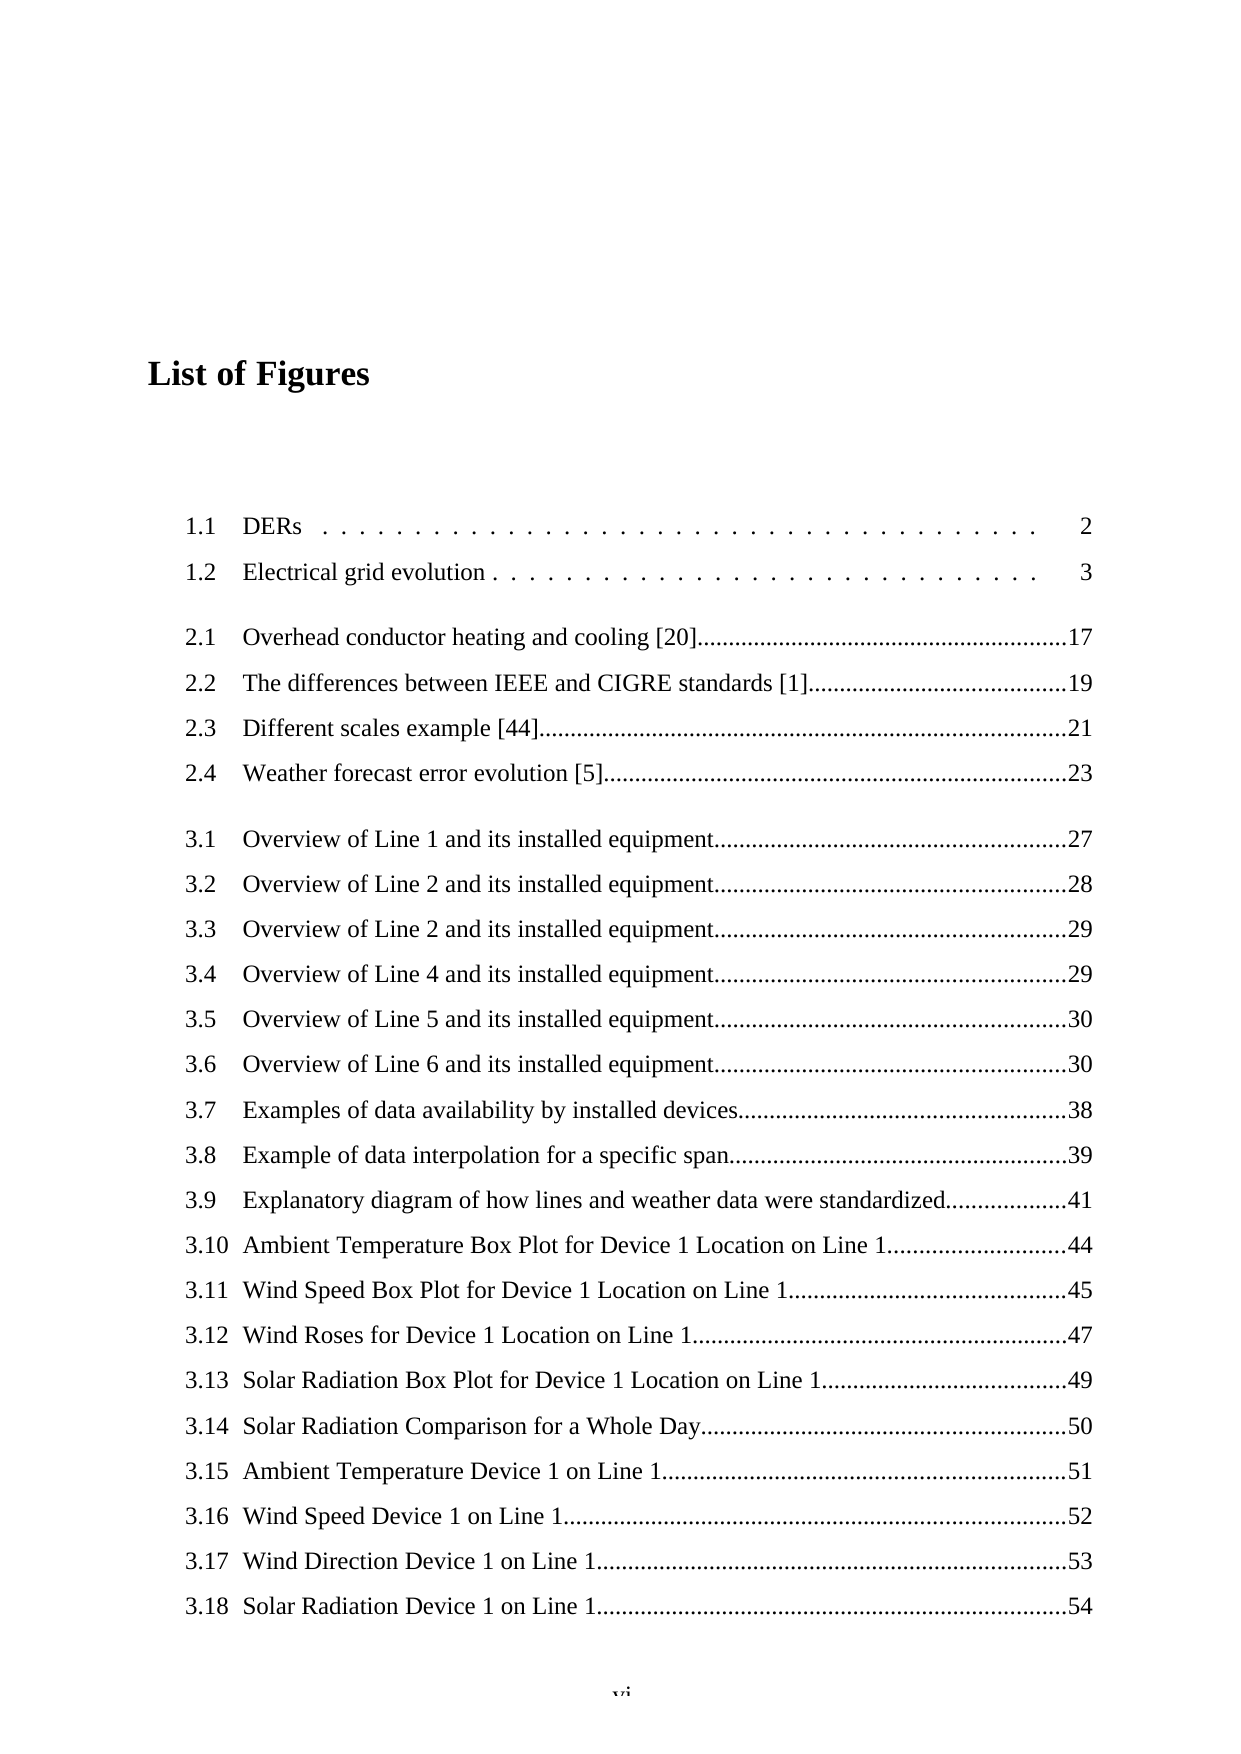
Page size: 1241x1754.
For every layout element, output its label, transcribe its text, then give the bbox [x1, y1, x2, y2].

list Weather forecast error evolution [5] 23 [185, 758, 1240, 787]
list Overview of Line 2 and its installed equipment 29 [185, 914, 1240, 943]
text List of Figures [148, 353, 1240, 393]
list Ambient Temperature Device 1 on Line 1 51 [185, 1456, 1240, 1484]
list Overview of Line 1 and its installed equipment 27 [185, 824, 1240, 852]
text 1.2 Electrical grid evolution . . . . . . . . . . . . . . . . . . . . . . . . . . . . . . 3 [185, 557, 1240, 585]
list Overview of Line 2 and its installed equipment 28 [185, 869, 1240, 898]
list Solar Radiation Device 1 on Line 1 54 [185, 1591, 1240, 1620]
list Wind Roses for Device 1 Location on Line 1 47 [185, 1320, 1240, 1349]
list Solar Radiation Comparison for a Whole Day 50 [185, 1411, 1240, 1439]
list Wind Speed Device 1 on Line 1 52 [185, 1501, 1240, 1530]
list Overview of Line 6 and its installed equipment 30 [185, 1049, 1240, 1078]
list Overview of Line 5 and its installed equipment 30 [185, 1004, 1240, 1033]
list The differences between IEEE and CIGRE standards [1] 19 [185, 668, 1240, 696]
list Overview of Line 4 and its installed equipment 29 [185, 959, 1240, 988]
list Solar Radiation Box Plot for Device 1 Location on Line 1 49 [185, 1366, 1240, 1394]
list Different scales example [44] 21 [185, 713, 1240, 742]
list Examples of data availability by installed devices 38 [185, 1095, 1240, 1123]
list Example of data interpolation for a specific span 39 [185, 1140, 1240, 1168]
text 1.1 DERs . . . . . . . . . . . . . . . . . . . . . . . . . . . . . . . . . . . . . . . 2 [185, 511, 1240, 540]
list Wind Speed Box Plot for Device 1 Location on Line 1 45 [185, 1275, 1240, 1304]
list Overhead conductor heating and cooling [20] 17 [185, 622, 1240, 651]
list Wind Direction Device 1 on Line 1 53 [185, 1546, 1240, 1575]
list Ambient Temperature Box Plot for Device 1 Location on Line 1 44 [185, 1230, 1240, 1259]
list Explanatory diagram of how lines and weather data were standardized 41 [185, 1185, 1240, 1214]
